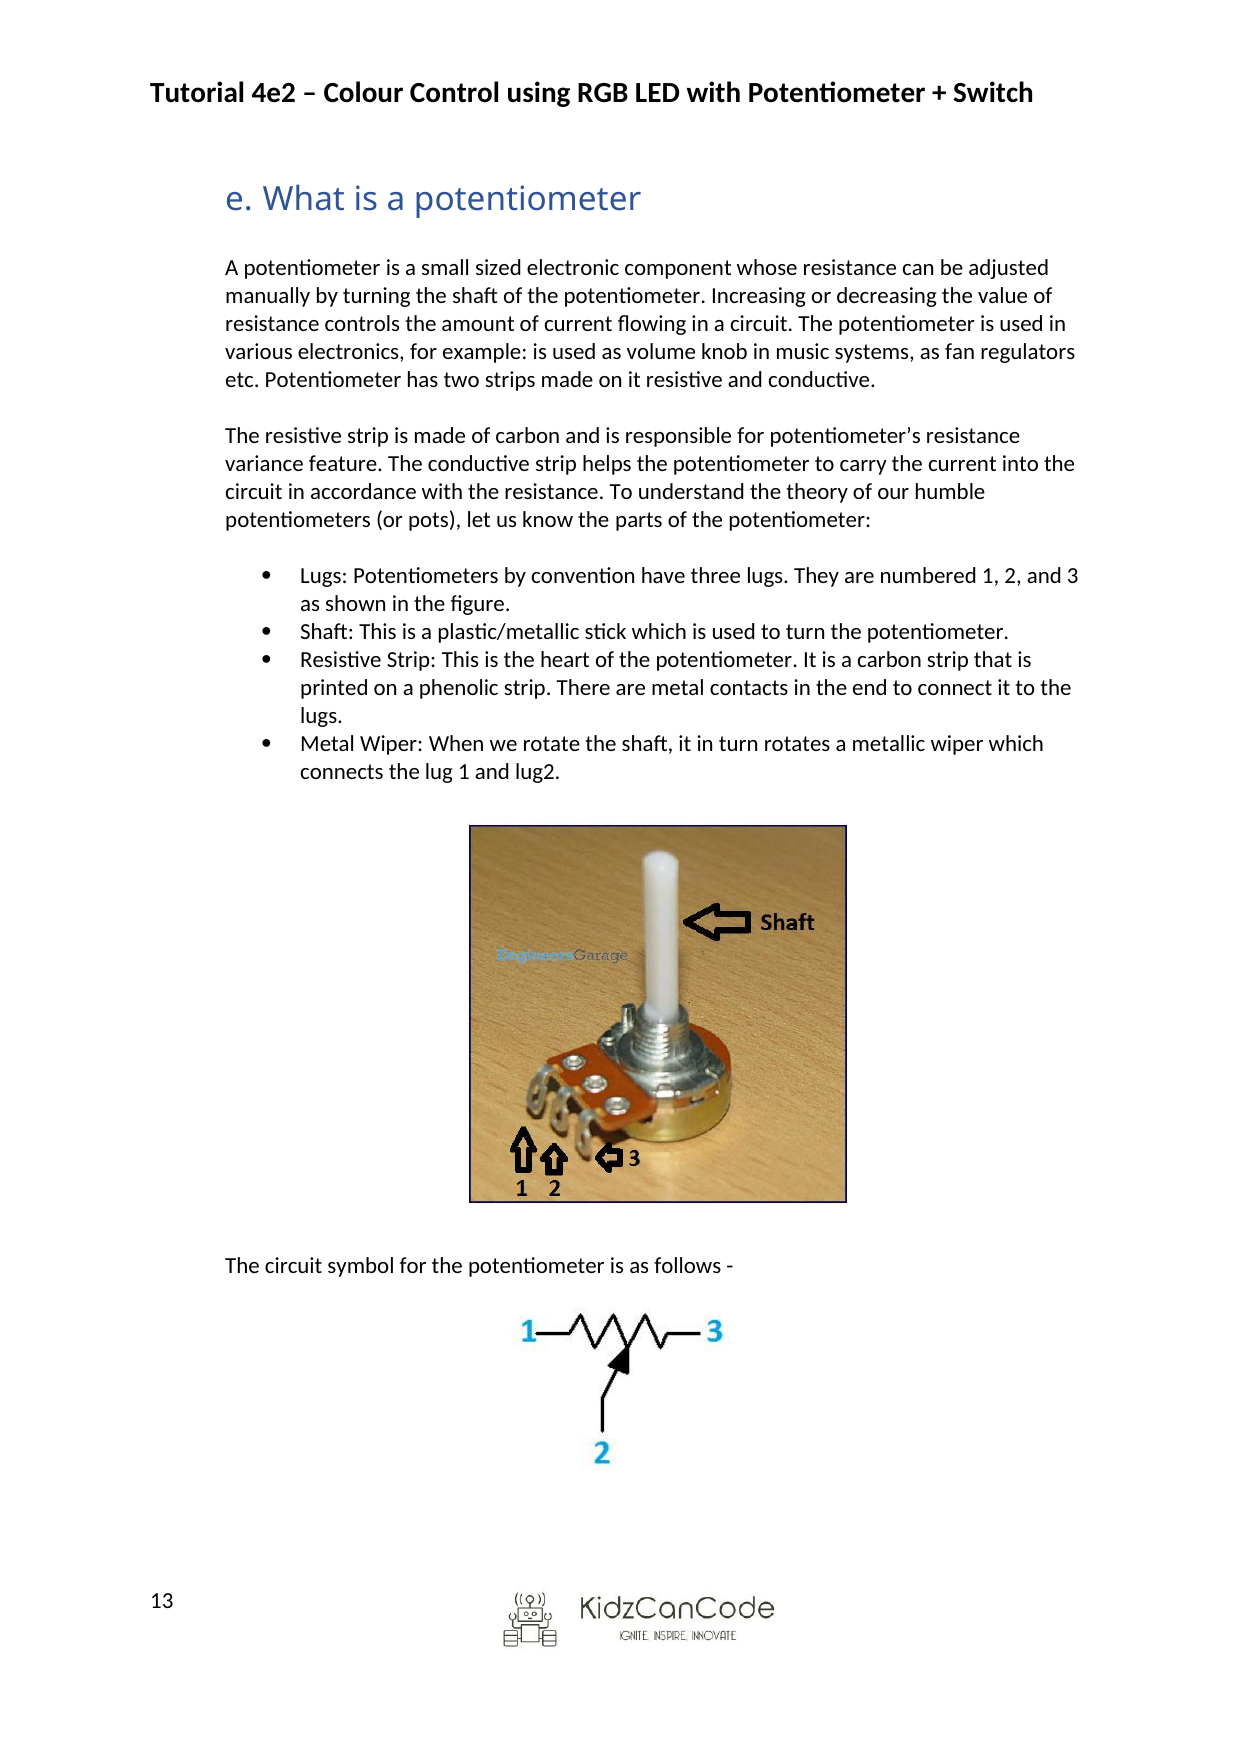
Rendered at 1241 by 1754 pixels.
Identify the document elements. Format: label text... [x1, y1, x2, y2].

picture [467, 822, 848, 1205]
list Lugs: Potentiometers by convention have three lugs. They are numbered 1, 2, and 3 as shown in the figure. [262, 561, 1090, 617]
list Shaft: This is a plastic/metallic stick which is used to turn the potentiometer. [262, 617, 1090, 645]
subtitle What is a potentiometer [225, 175, 1090, 220]
list Metal Wiper: When we rotate the shaft, it in turn rotates a metallic wiper which connects the lug 1 and lug2. [262, 729, 1090, 785]
picture [511, 1298, 729, 1470]
picture [497, 1586, 781, 1653]
text The circuit symbol for the potentiometer is as follows - [150, 1251, 1090, 1279]
list Resistive Strip: This is the heart of the potentiometer. It is a carbon strip that is printed on a phenolic strip. There are metal contacts in the end to connect it to the lugs. [262, 645, 1090, 729]
text The resistive strip is made of carbon and is responsible for potentiometer’s resistance variance feature. The conductive strip helps the potentiometer to carry the current into the circuit in accordance with the resistance. To understand the theory of our humble potentiometers (or pots), let us know the parts of the potentiometer: [225, 421, 1090, 533]
text A potentiometer is a small sized electronic component whose resistance can be adjusted manually by turning the shaft of the potentiometer. Increasing or decreasing the value of resistance controls the amount of current flowing in a circuit. The potentiometer is used in various electronics, for example: is used as volume knob in music systems, as fan regulators etc. Potentiometer has two strips made on it resistive and conductive. [225, 253, 1090, 393]
